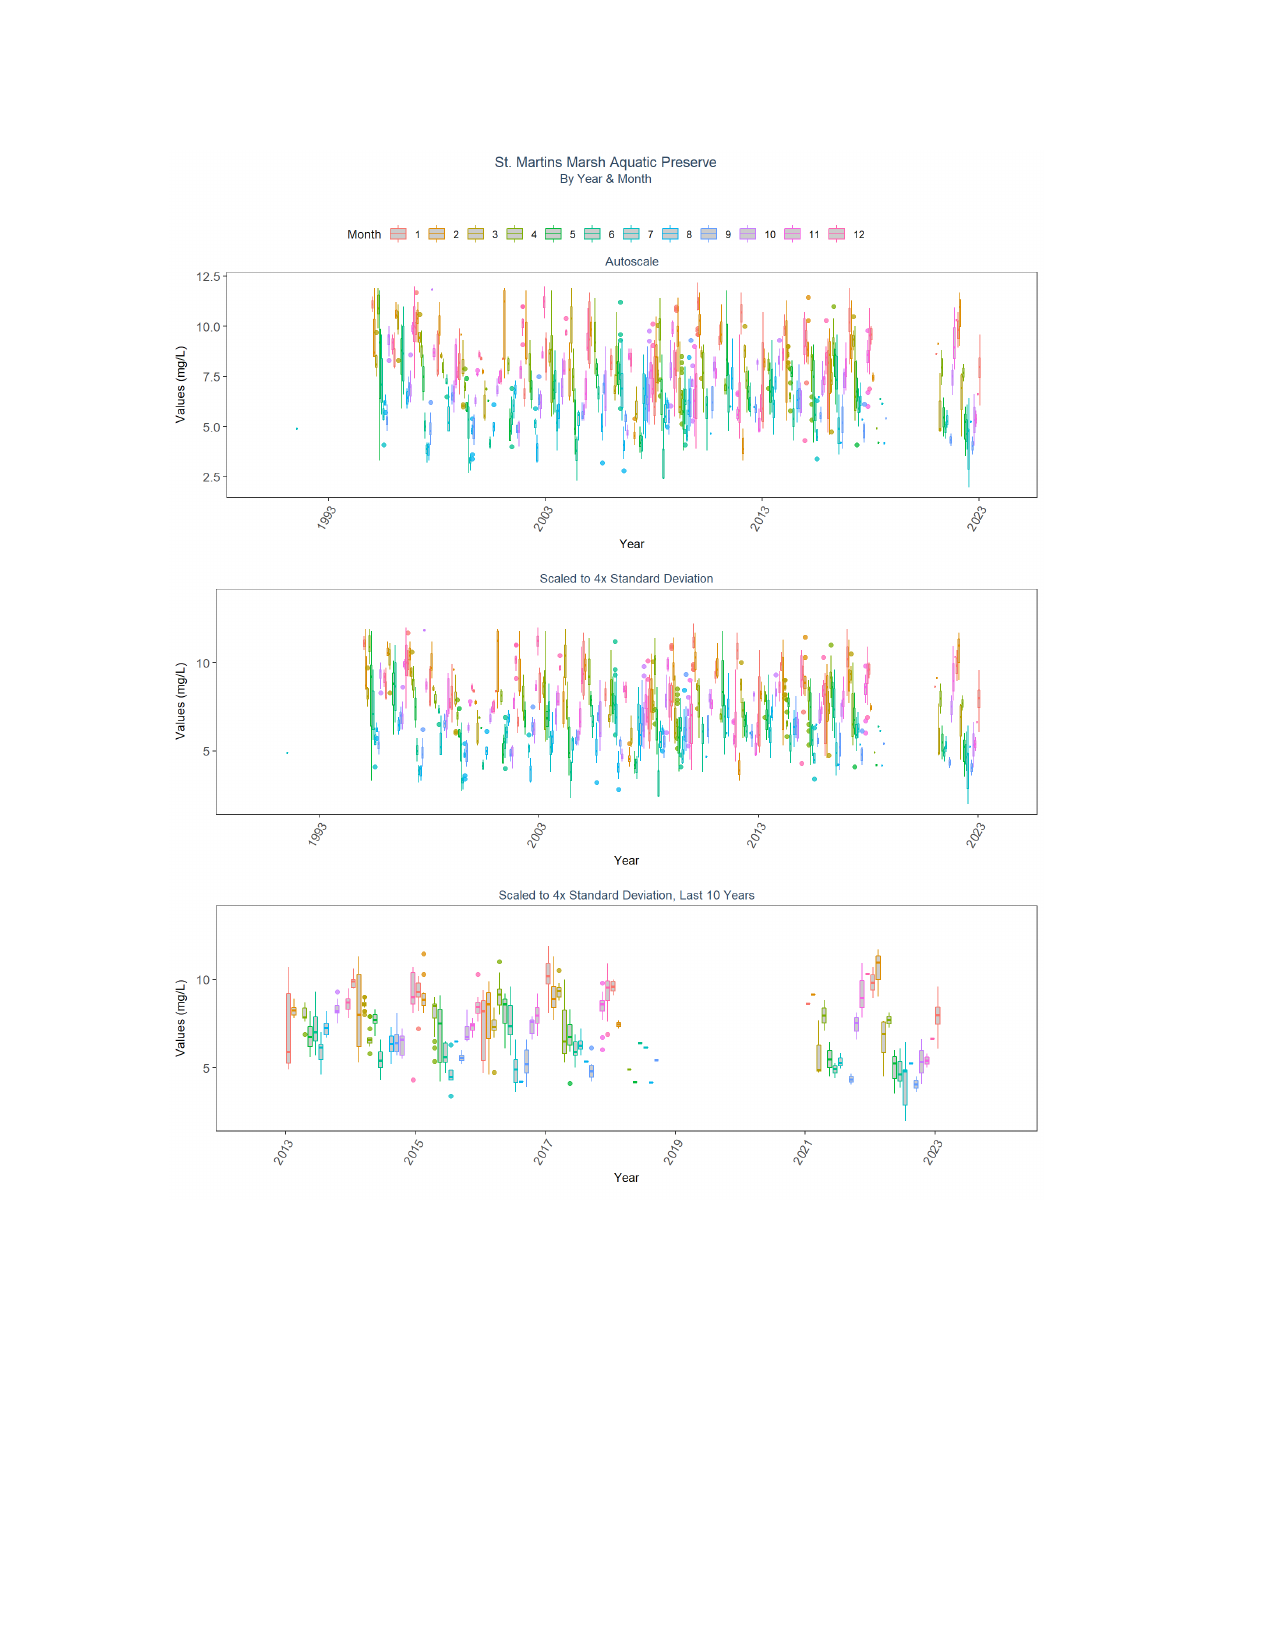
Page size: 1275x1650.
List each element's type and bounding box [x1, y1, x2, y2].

picture [168, 150, 1044, 1200]
